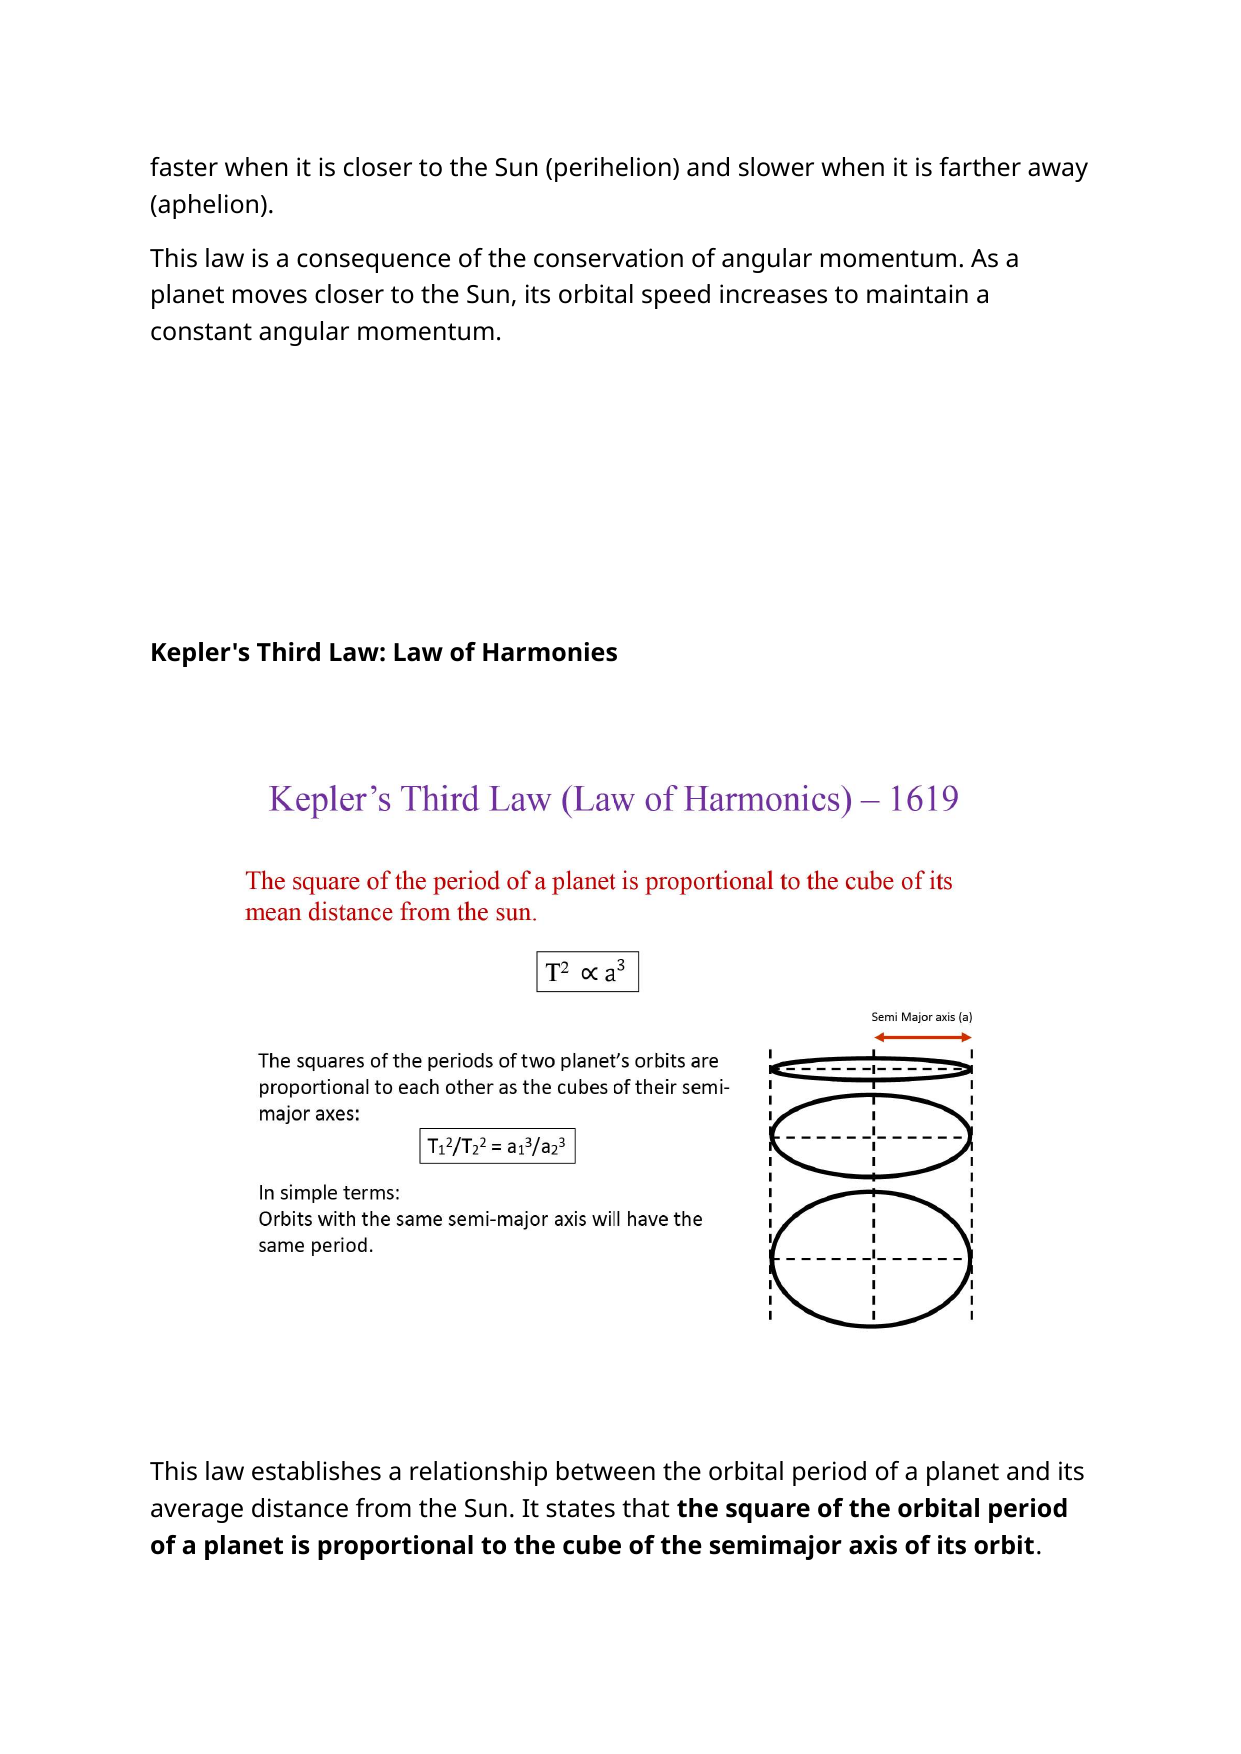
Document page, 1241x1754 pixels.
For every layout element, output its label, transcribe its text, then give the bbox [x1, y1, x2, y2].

text This law is a consequence of the conservation of angular momentum. As a planet moves closer to the Sun, its orbital speed increases to maintain a constant angular momentum. [150, 240, 1090, 348]
text This law establishes a relationship between the orbital period of a planet and its average distance from the Sun. It states that the square of the orbital period of a planet is proportional to the cube of the semimajor axis of its orbit. [150, 1454, 1090, 1561]
text Kepler's Third Law: Law of Harmonies [150, 634, 1090, 668]
picture [185, 708, 1043, 1379]
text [150, 150, 1090, 221]
